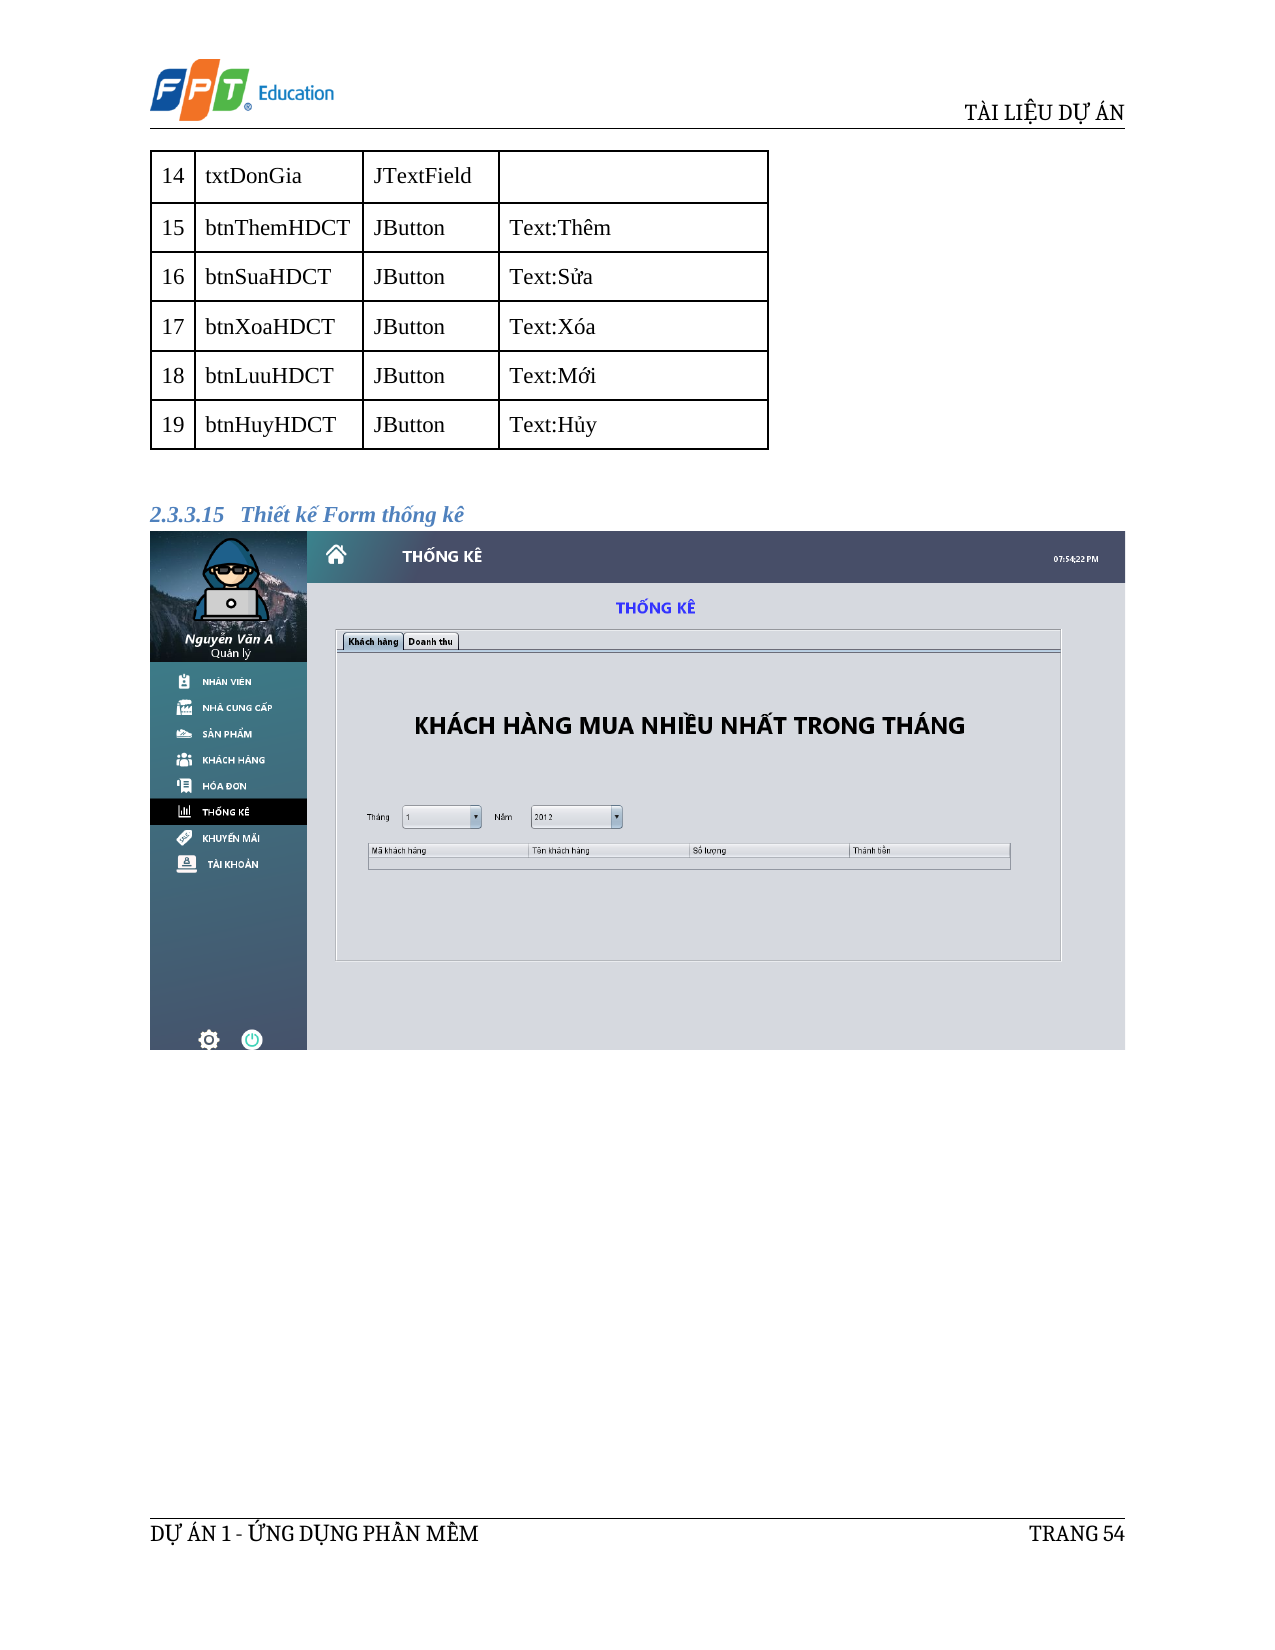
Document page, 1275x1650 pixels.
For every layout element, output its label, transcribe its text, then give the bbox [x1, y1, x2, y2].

table_cell btnHuyHDCT [196, 401, 362, 448]
table_cell 17 [152, 302, 194, 349]
table_cell JTextField [364, 152, 498, 202]
table_cell JButton [364, 302, 498, 349]
table_cell JButton [364, 204, 498, 251]
table_cell 16 [152, 253, 194, 300]
table_cell JButton [364, 401, 498, 448]
table_cell Text:Hủy [500, 401, 767, 448]
table_cell Text:Sửa [500, 253, 767, 300]
table_cell Text:Mới [500, 352, 767, 399]
table_cell btnSuaHDCT [196, 253, 362, 300]
table_cell 19 [152, 401, 194, 448]
table_cell JButton [364, 253, 498, 300]
table_cell 15 [152, 204, 194, 251]
table_cell btnThemHDCT [196, 204, 362, 251]
table_cell btnLuuHDCT [196, 352, 362, 399]
table_cell Text:Xóa [500, 302, 767, 349]
table_cell JButton [364, 352, 498, 399]
table_cell [500, 152, 767, 202]
picture [150, 59, 336, 121]
table_cell 14 [152, 152, 194, 202]
table_cell txtDonGia [196, 152, 362, 202]
table_cell btnXoaHDCT [196, 302, 362, 349]
picture [150, 531, 1125, 1050]
table_cell 18 [152, 352, 194, 399]
subtitle Thiết kế Form thống kê [150, 501, 1125, 527]
table_cell Text:Thêm [500, 204, 767, 251]
